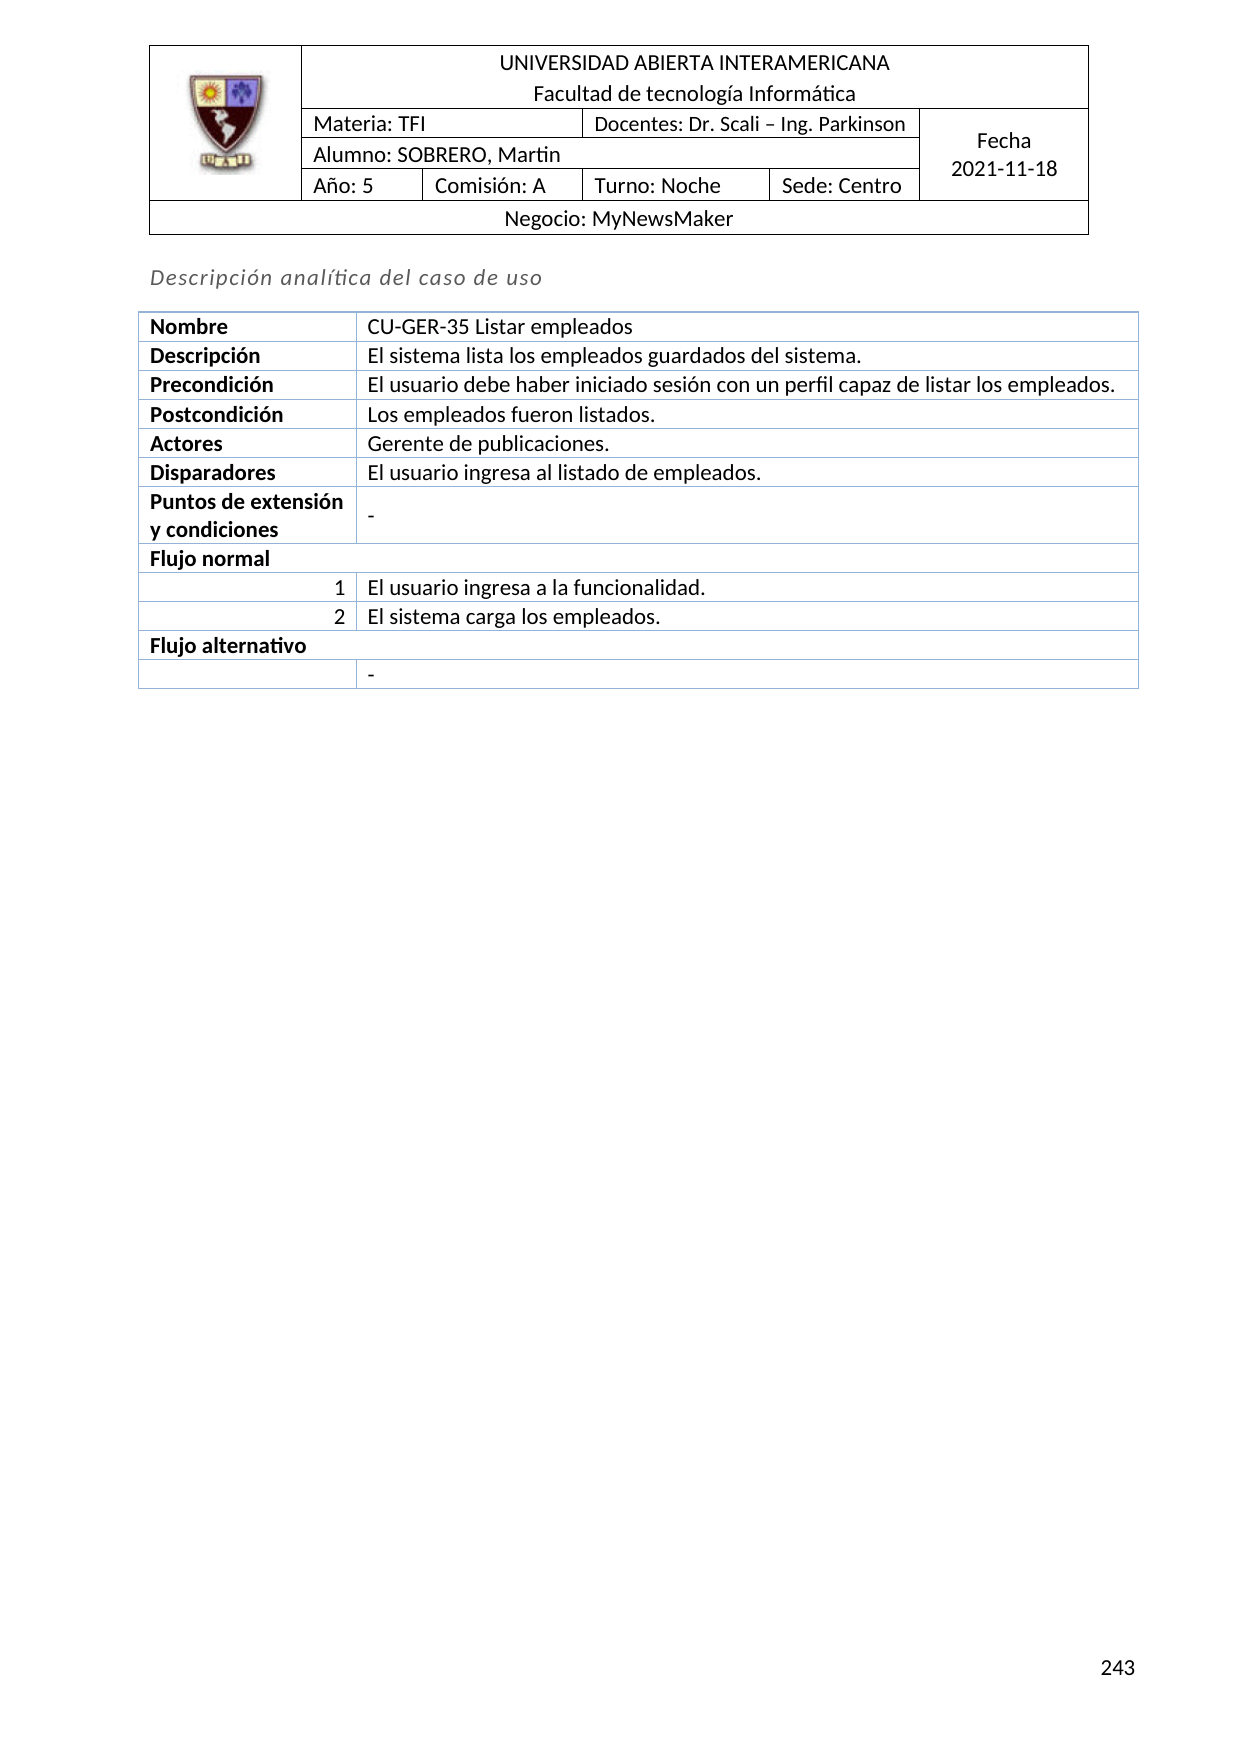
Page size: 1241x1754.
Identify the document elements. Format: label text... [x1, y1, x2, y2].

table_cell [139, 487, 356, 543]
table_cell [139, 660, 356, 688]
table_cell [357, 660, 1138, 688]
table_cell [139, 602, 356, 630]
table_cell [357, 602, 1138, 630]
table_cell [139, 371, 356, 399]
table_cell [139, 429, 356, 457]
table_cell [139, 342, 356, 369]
subtitle Descripción analítica del caso de uso [150, 263, 1135, 291]
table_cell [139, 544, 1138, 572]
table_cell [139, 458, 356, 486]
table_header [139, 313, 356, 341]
picture [175, 67, 276, 180]
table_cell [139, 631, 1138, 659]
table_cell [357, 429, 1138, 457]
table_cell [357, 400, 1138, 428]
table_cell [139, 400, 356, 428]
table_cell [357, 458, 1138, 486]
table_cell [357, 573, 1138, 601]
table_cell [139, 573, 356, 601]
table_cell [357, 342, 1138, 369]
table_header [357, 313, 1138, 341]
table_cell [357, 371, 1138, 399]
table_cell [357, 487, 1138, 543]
